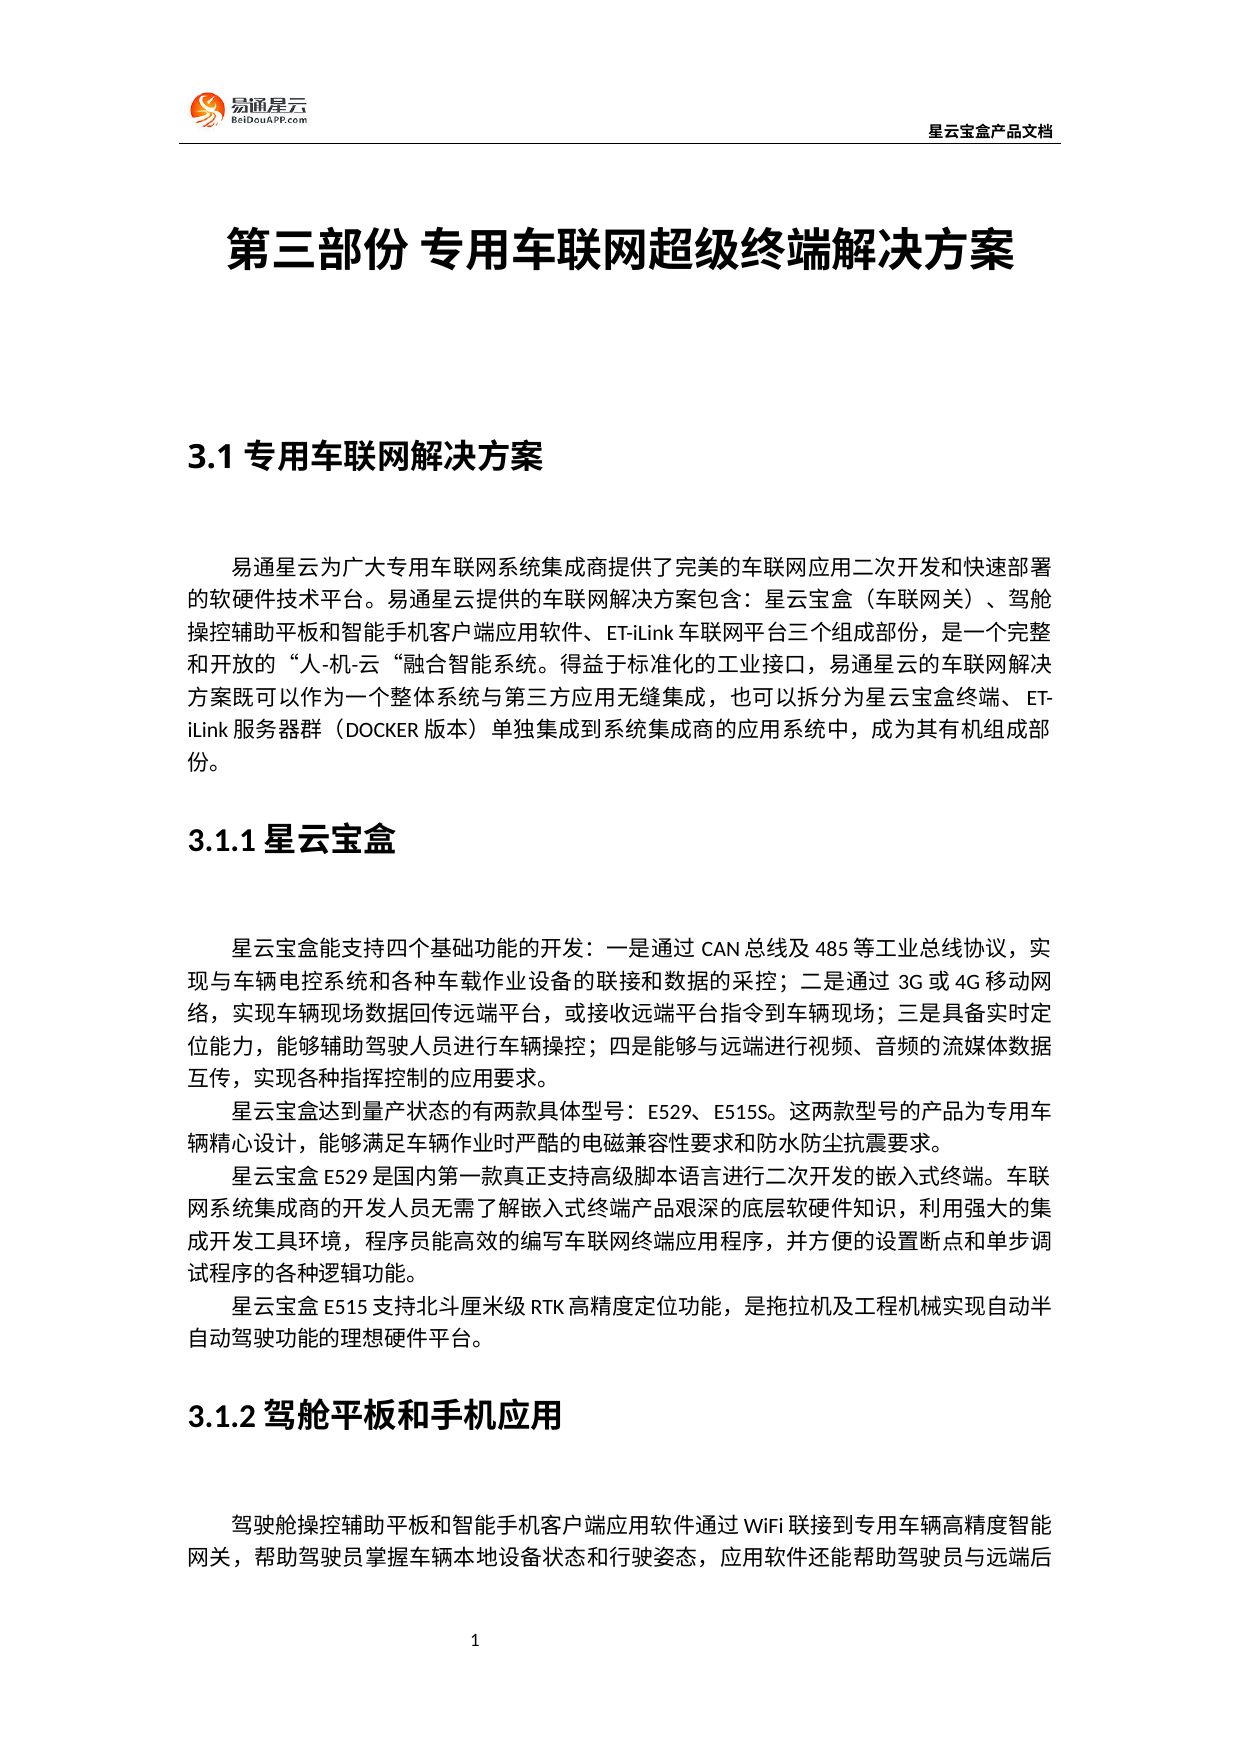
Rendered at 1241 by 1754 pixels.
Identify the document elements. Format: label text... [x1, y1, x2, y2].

text 星云宝盒E515支持北斗厘米级RTK高精度定位功能，是拖拉机及工程机械实现自动半自动驾驶功能的理想硬件平台。 [187, 1288, 1053, 1353]
subtitle 第三部份 专用车联网超级终端解决方案 [187, 197, 1053, 295]
subtitle 3.1 专用车联网解决方案 [187, 422, 1053, 487]
text 星云宝盒E529是国内第一款真正支持高级脚本语言进行二次开发的嵌入式终端。车联网系统集成商的开发人员无需了解嵌入式终端产品艰深的底层软硬件知识，利用强大的集成开发工具环境，程序员能高效的编写车联网终端应用程序，并方便的设置断点和单步调试程序的各种逻辑功能。 [187, 1158, 1053, 1288]
subtitle 3.1.1 星云宝盒 [187, 804, 1053, 869]
text 易通星云为广大专用车联网系统集成商提供了完美的车联网应用二次开发和快速部署的软硬件技术平台。易通星云提供的车联网解决方案包含：星云宝盒（车联网关）、驾舱操控辅助平板和智能手机客户端应用软件、ET-iLink车联网平台三个组成部份，是一个完整和开放的“人-机-云“融合智能系统。得益于标准化的工业接口，易通星云的车联网解决方案既可以作为一个整体系统与第三方应用无缝集成，也可以拆分为星云宝盒终端、ET-iLink服务器群（DOCKER版本）单独集成到系统集成商的应用系统中，成为其有机组成部份。 [187, 549, 1053, 777]
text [187, 1507, 1053, 1572]
text 星云宝盒达到量产状态的有两款具体型号：E529、E515S。这两款型号的产品为专用车辆精心设计，能够满足车辆作业时严酷的电磁兼容性要求和防水防尘抗震要求。 [187, 1093, 1053, 1158]
text 星云宝盒能支持四个基础功能的开发：一是通过CAN总线及485等工业总线协议，实现与车辆电控系统和各种车载作业设备的联接和数据的采控；二是通过3G或4G移动网络，实现车辆现场数据回传远端平台，或接收远端平台指令到车辆现场；三是具备实时定位能力，能够辅助驾驶人员进行车辆操控；四是能够与远端进行视频、音频的流媒体数据互传，实现各种指挥控制的应用要求。 [187, 931, 1053, 1093]
picture [181, 80, 432, 138]
subtitle 3.1.2 驾舱平板和手机应用 [187, 1380, 1053, 1445]
